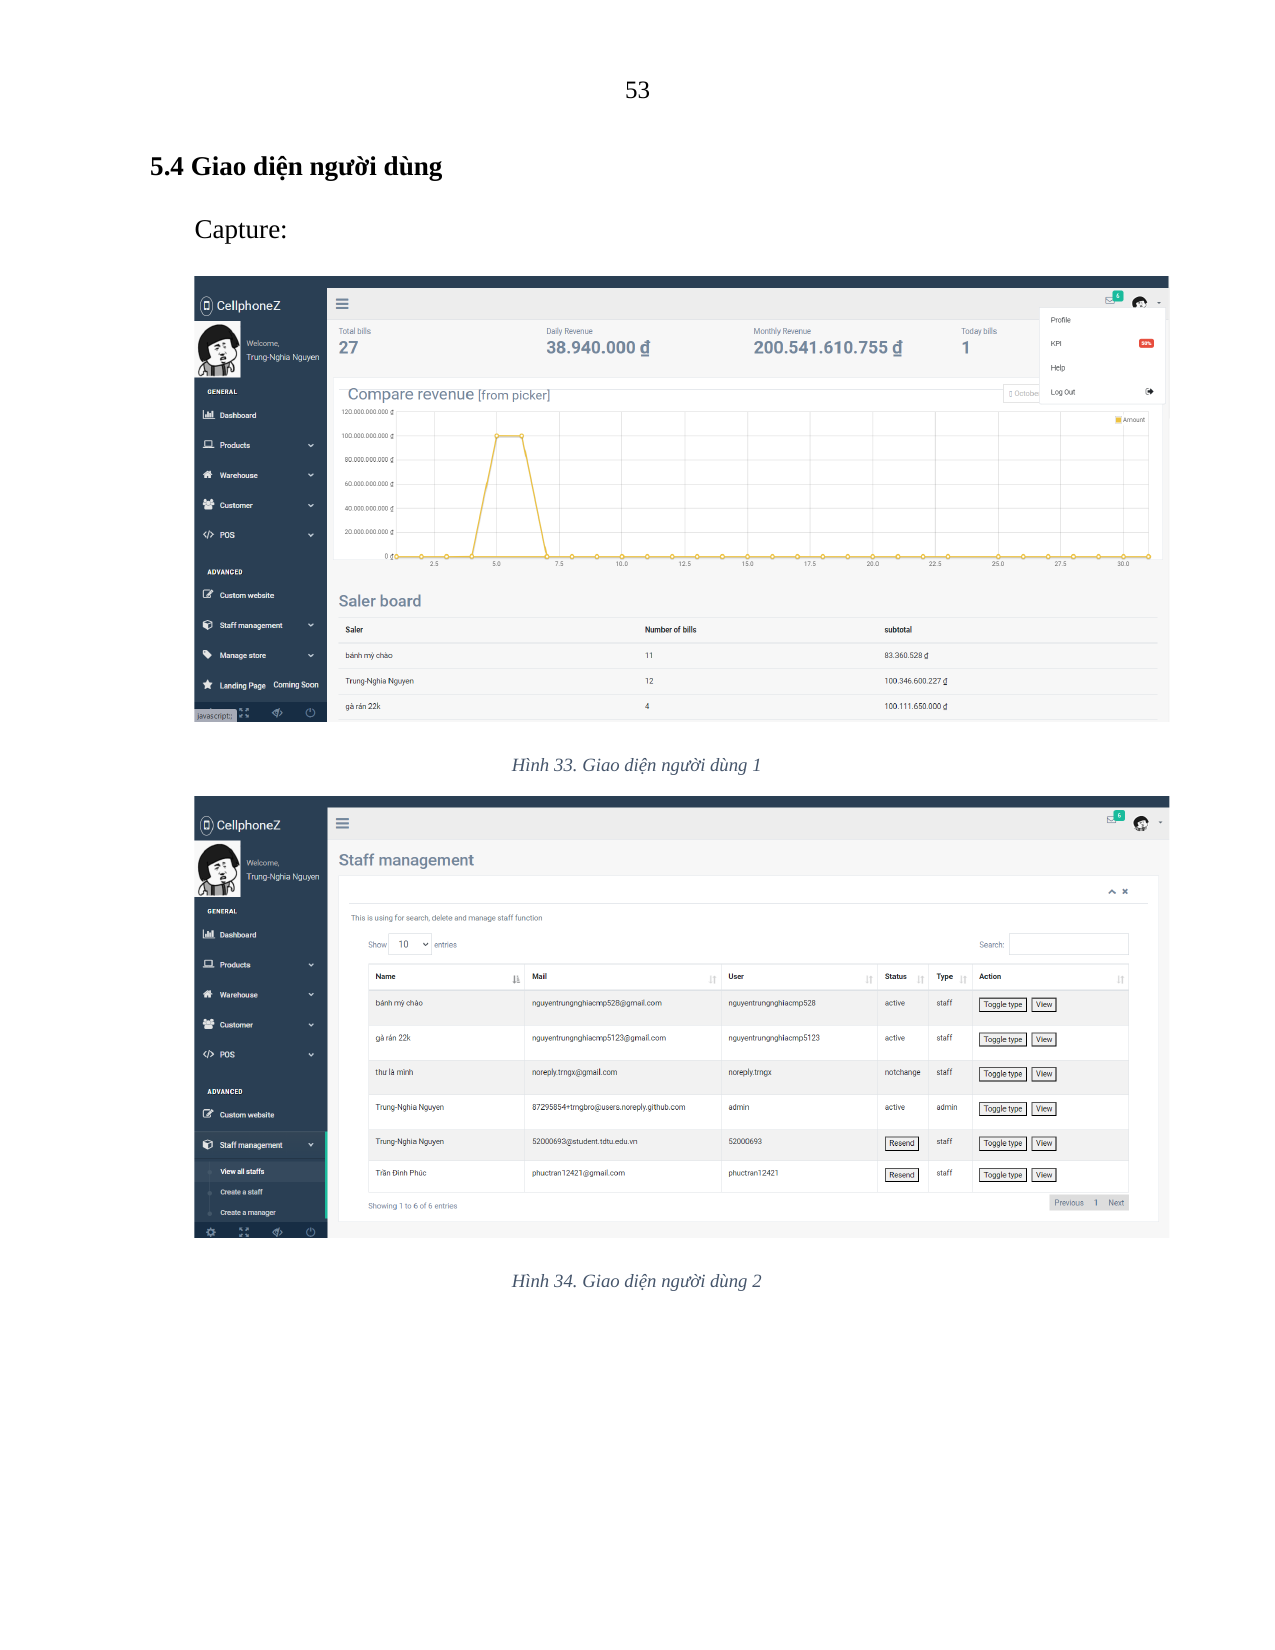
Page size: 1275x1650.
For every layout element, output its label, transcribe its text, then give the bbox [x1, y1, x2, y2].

picture [194, 276, 1170, 722]
text 5.4 Giao diện người dùng [150, 150, 1125, 181]
text Capture: [150, 213, 1125, 244]
picture [194, 796, 1170, 1238]
